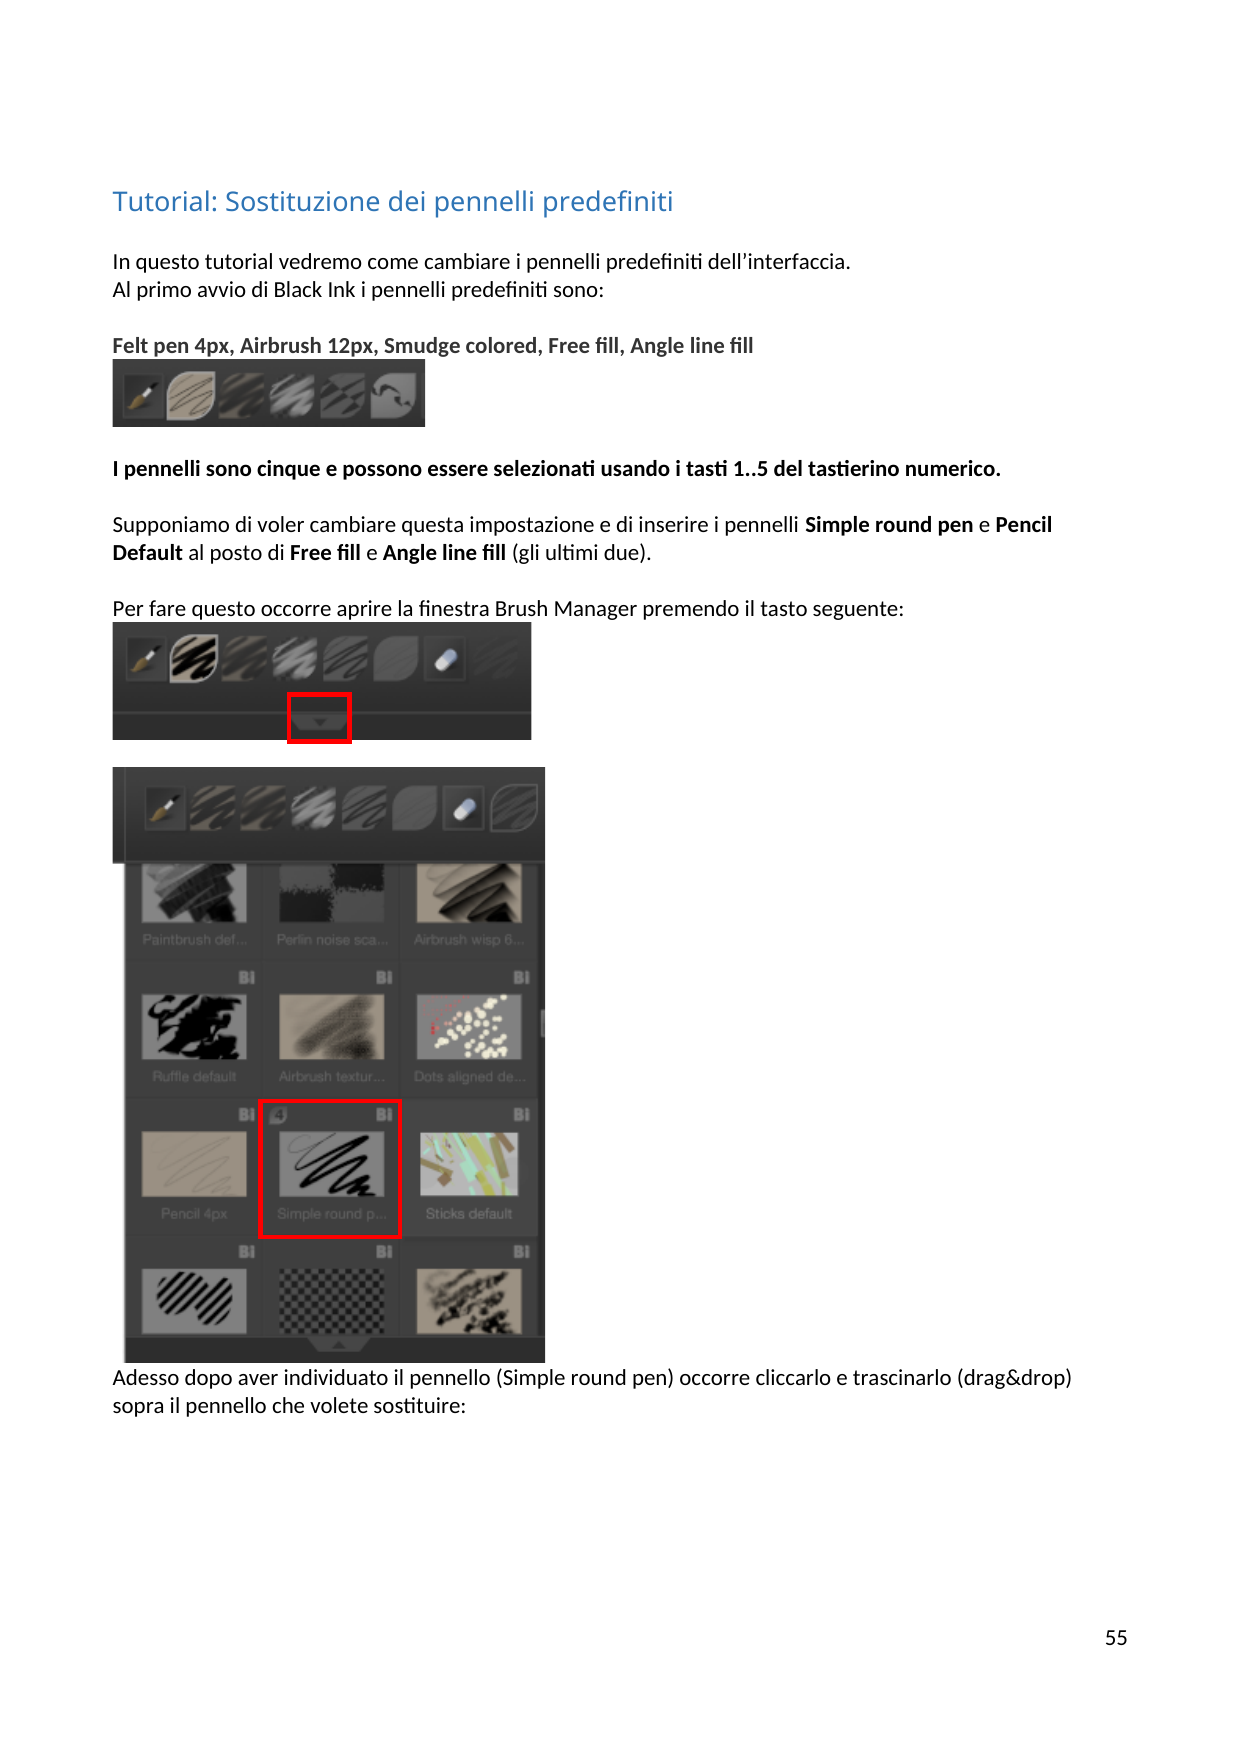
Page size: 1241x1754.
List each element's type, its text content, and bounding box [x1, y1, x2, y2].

picture [291, 697, 347, 739]
text Adesso dopo aver individuato il pennello (Simple round pen) occorre cliccarlo e trascinarlo (drag&drop) sopra il pennello che volete sostituire: [112, 1363, 1128, 1419]
text Per fare questo occorre aprire la finestra Brush Manager premendo il tasto seguente: [112, 594, 1128, 622]
picture [112, 359, 426, 427]
text I pennelli sono cinque e possono essere selezionati usando i tasti 1..5 del tastierino numerico. [112, 454, 1128, 482]
text Al primo avvio di Black Ink i pennelli predefiniti sono: [112, 275, 1128, 303]
text Felt pen 4px, Airbrush 12px, Smudge colored, Free fill, Angle line fill [112, 331, 1128, 359]
picture [112, 622, 532, 740]
subtitle Tutorial: Sostituzione dei pennelli predefiniti [112, 182, 1128, 219]
picture [112, 767, 546, 1363]
text In questo tutorial vedremo come cambiare i pennelli predefiniti dell’interfaccia. [112, 247, 1128, 275]
text Supponiamo di voler cambiare questa impostazione e di inserire i pennelli Simple round pen e Pencil Default al posto di Free fill e Angle line fill (gli ultimi due). [112, 510, 1128, 566]
